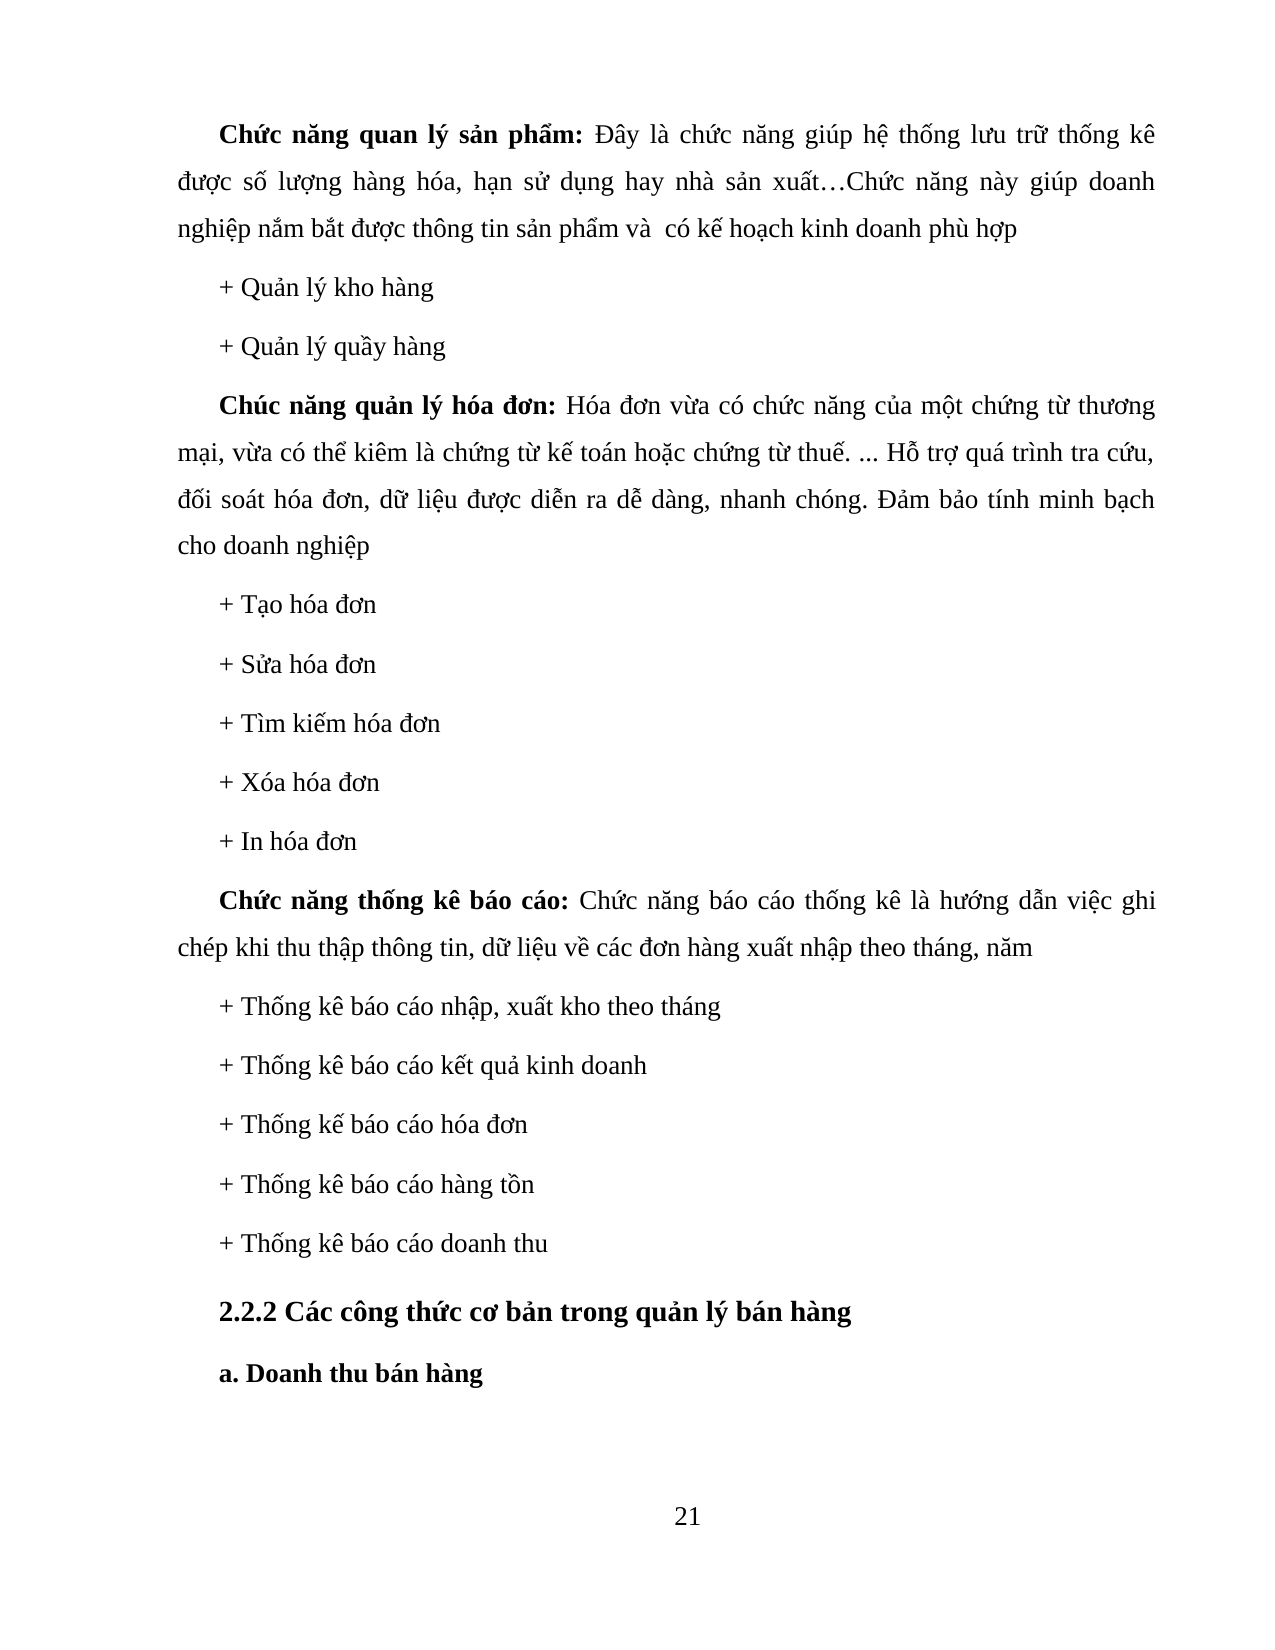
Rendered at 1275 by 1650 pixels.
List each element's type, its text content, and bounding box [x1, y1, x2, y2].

text Chúc năng quản lý hóa đơn: Hóa đơn vừa có chức năng của một chứng từ thương mại, vừa có thể kiêm là chứng từ kế toán hoặc chứng từ thuế. ... Hỗ trợ quá trình tra cứu, đối soát hóa đơn, dữ liệu được diễn ra dễ dàng, nhanh chóng. Đảm bảo tính minh bạch cho doanh nghiệp [177, 389, 1157, 561]
text + Thống kê báo cáo hàng tồn [177, 1168, 1157, 1199]
text + Tìm kiếm hóa đơn [177, 707, 1157, 738]
subtitle 2.2.2 Các công thức cơ bản trong quản lý bán hàng [177, 1294, 1157, 1328]
text + Thống kê báo cáo nhập, xuất kho theo tháng [177, 990, 1157, 1021]
text + Thống kê báo cáo kết quả kinh doanh [177, 1049, 1157, 1081]
text Chức năng thống kê báo cáo: Chức năng báo cáo thống kê là hướng dẫn việc ghi chép khi thu thập thông tin, dữ liệu về các đơn hàng xuất nhập theo tháng, năm [177, 884, 1157, 962]
text a. Doanh thu bán hàng [177, 1357, 1157, 1388]
text + Sửa hóa đơn [177, 648, 1157, 679]
text Chức năng quan lý sản phẩm: Đây là chức năng giúp hệ thống lưu trữ thống kê được số lượng hàng hóa, hạn sử dụng hay nhà sản xuất…Chức năng này giúp doanh nghiệp nắm bắt được thông tin sản phẩm và có kế hoạch kinh doanh phù hợp [177, 119, 1157, 243]
text + Thống kê báo cáo doanh thu [177, 1227, 1157, 1258]
text + Thống kế báo cáo hóa đơn [177, 1109, 1157, 1140]
text + In hóa đơn [177, 825, 1157, 856]
text + Quản lý kho hàng [177, 271, 1157, 302]
text + Xóa hóa đơn [177, 766, 1157, 797]
text + Quản lý quầy hàng [177, 330, 1157, 361]
text + Tạo hóa đơn [177, 589, 1157, 620]
